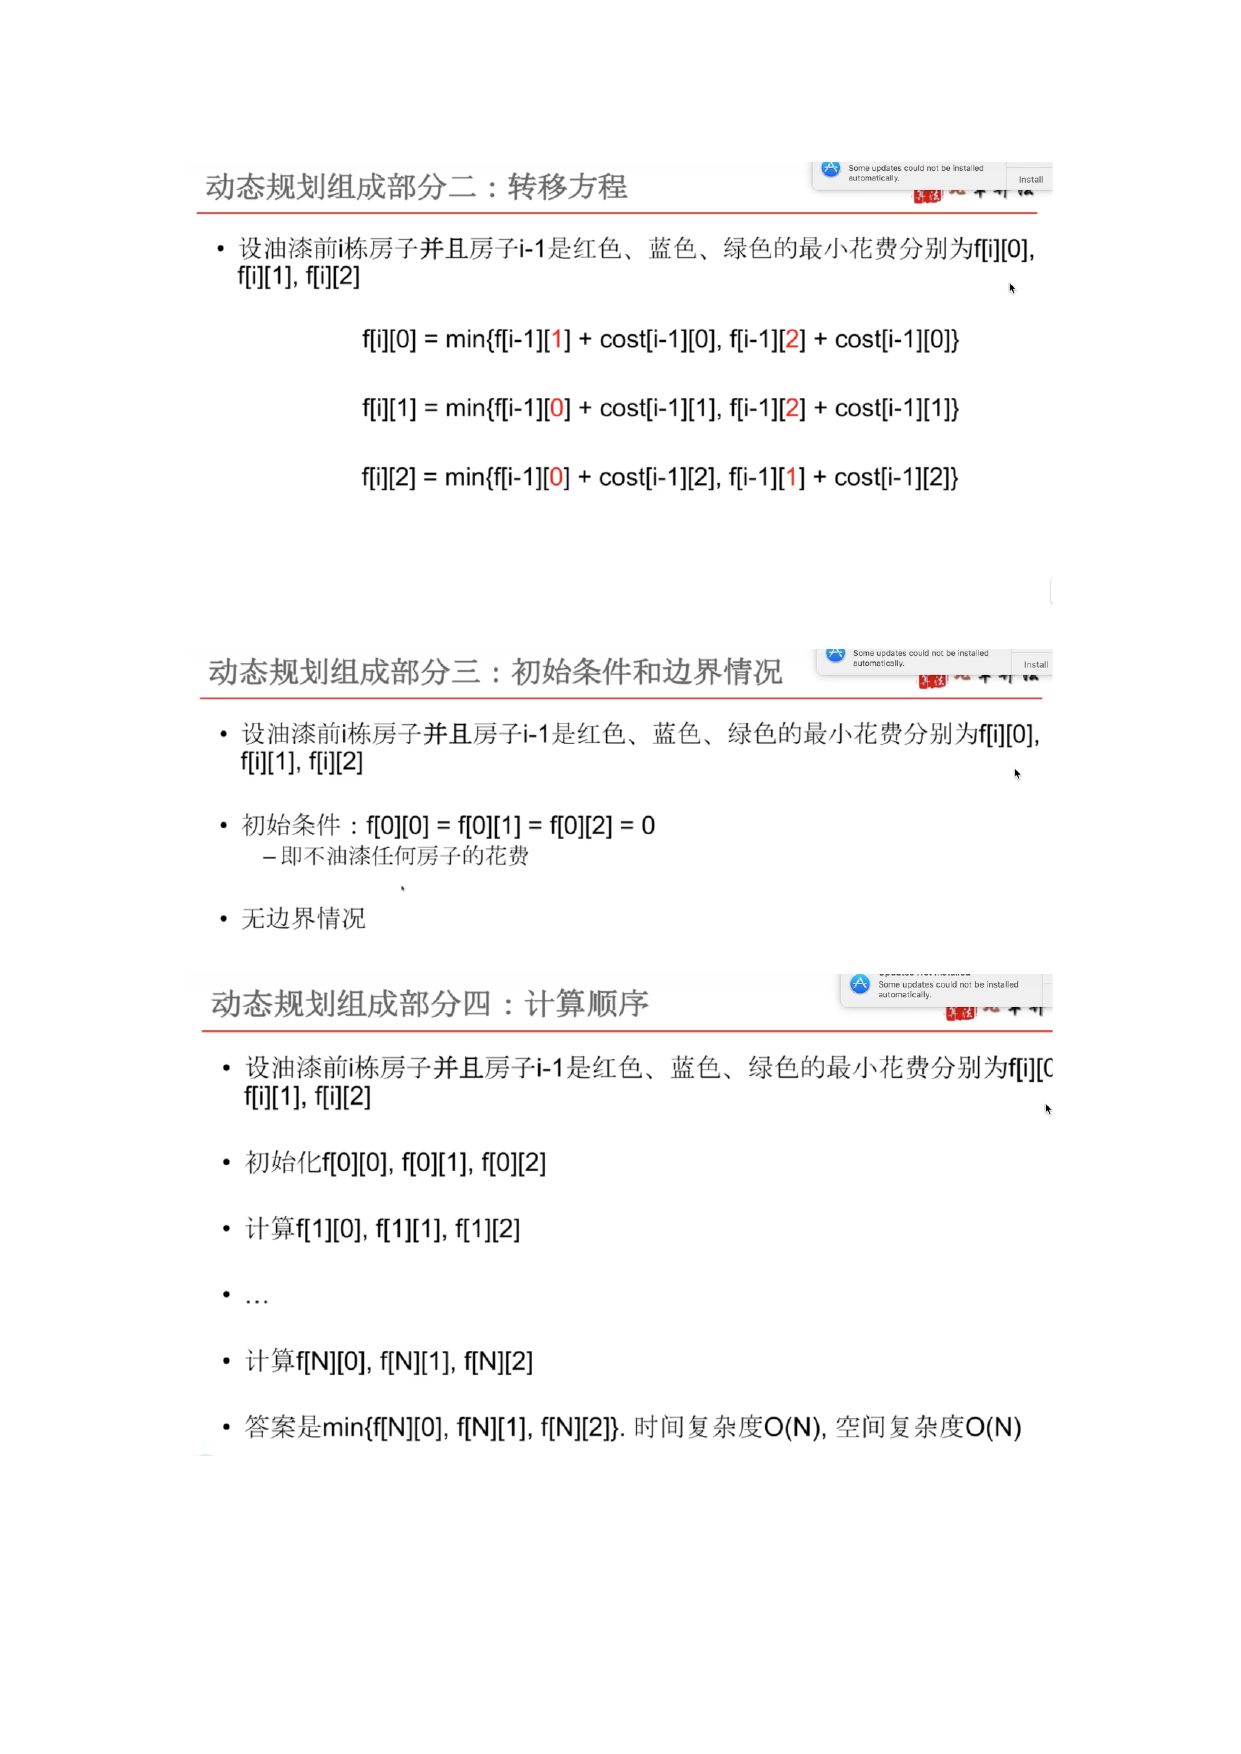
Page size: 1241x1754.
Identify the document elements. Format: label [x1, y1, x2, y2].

picture [187, 649, 1053, 1456]
picture [187, 162, 1053, 620]
